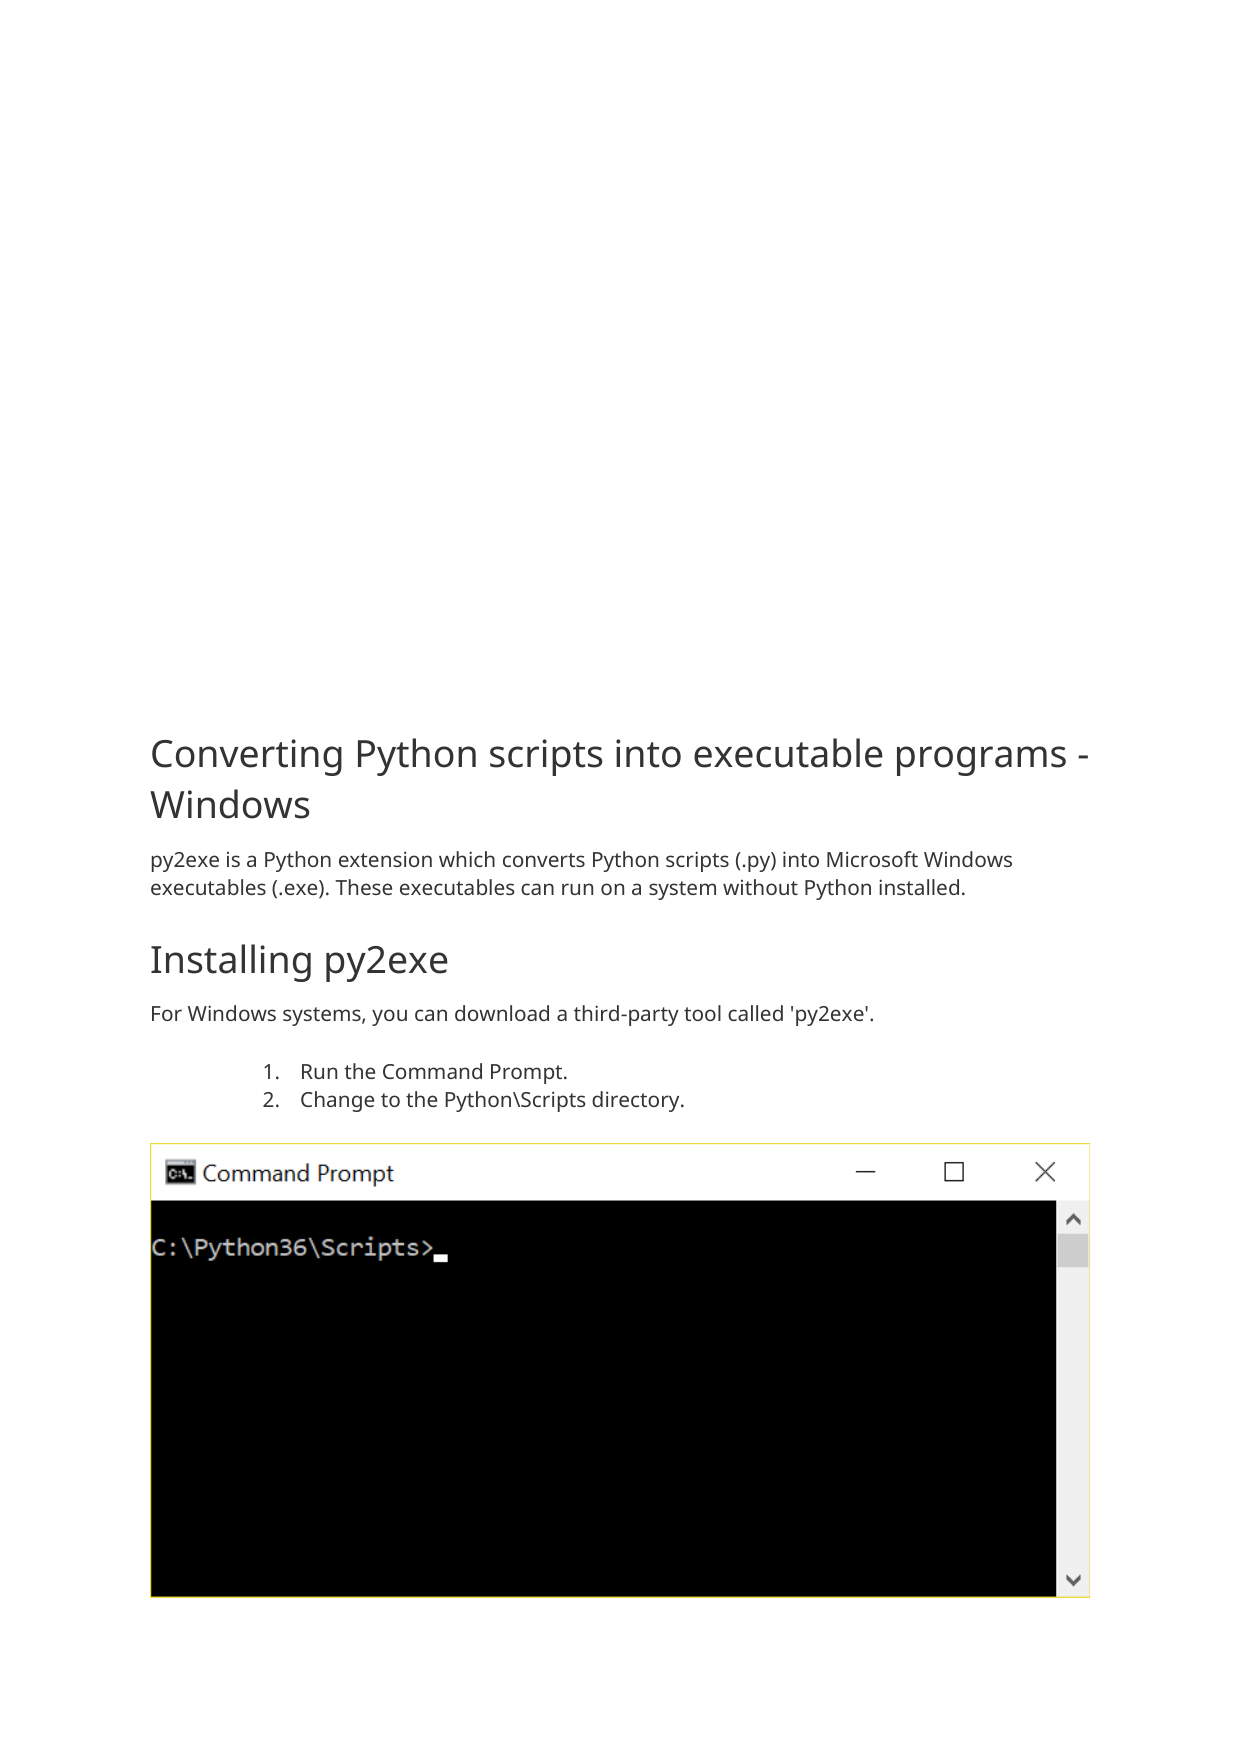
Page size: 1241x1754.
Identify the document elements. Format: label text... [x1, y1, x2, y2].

list Change to the Python\Scripts directory. [262, 1086, 1090, 1114]
list Run the Command Prompt. [262, 1057, 1090, 1086]
picture [150, 1143, 1091, 1598]
text Installing py2exe [150, 933, 1090, 984]
text For Windows systems, you can download a third-party tool called 'py2exe'. [150, 999, 1090, 1028]
text Converting Python scripts into executable programs - Windows [150, 727, 1090, 829]
text py2exe is a Python extension which converts Python scripts (.py) into Microsoft Windows executables (.exe). These executables can run on a system without Python installed. [150, 845, 1090, 902]
